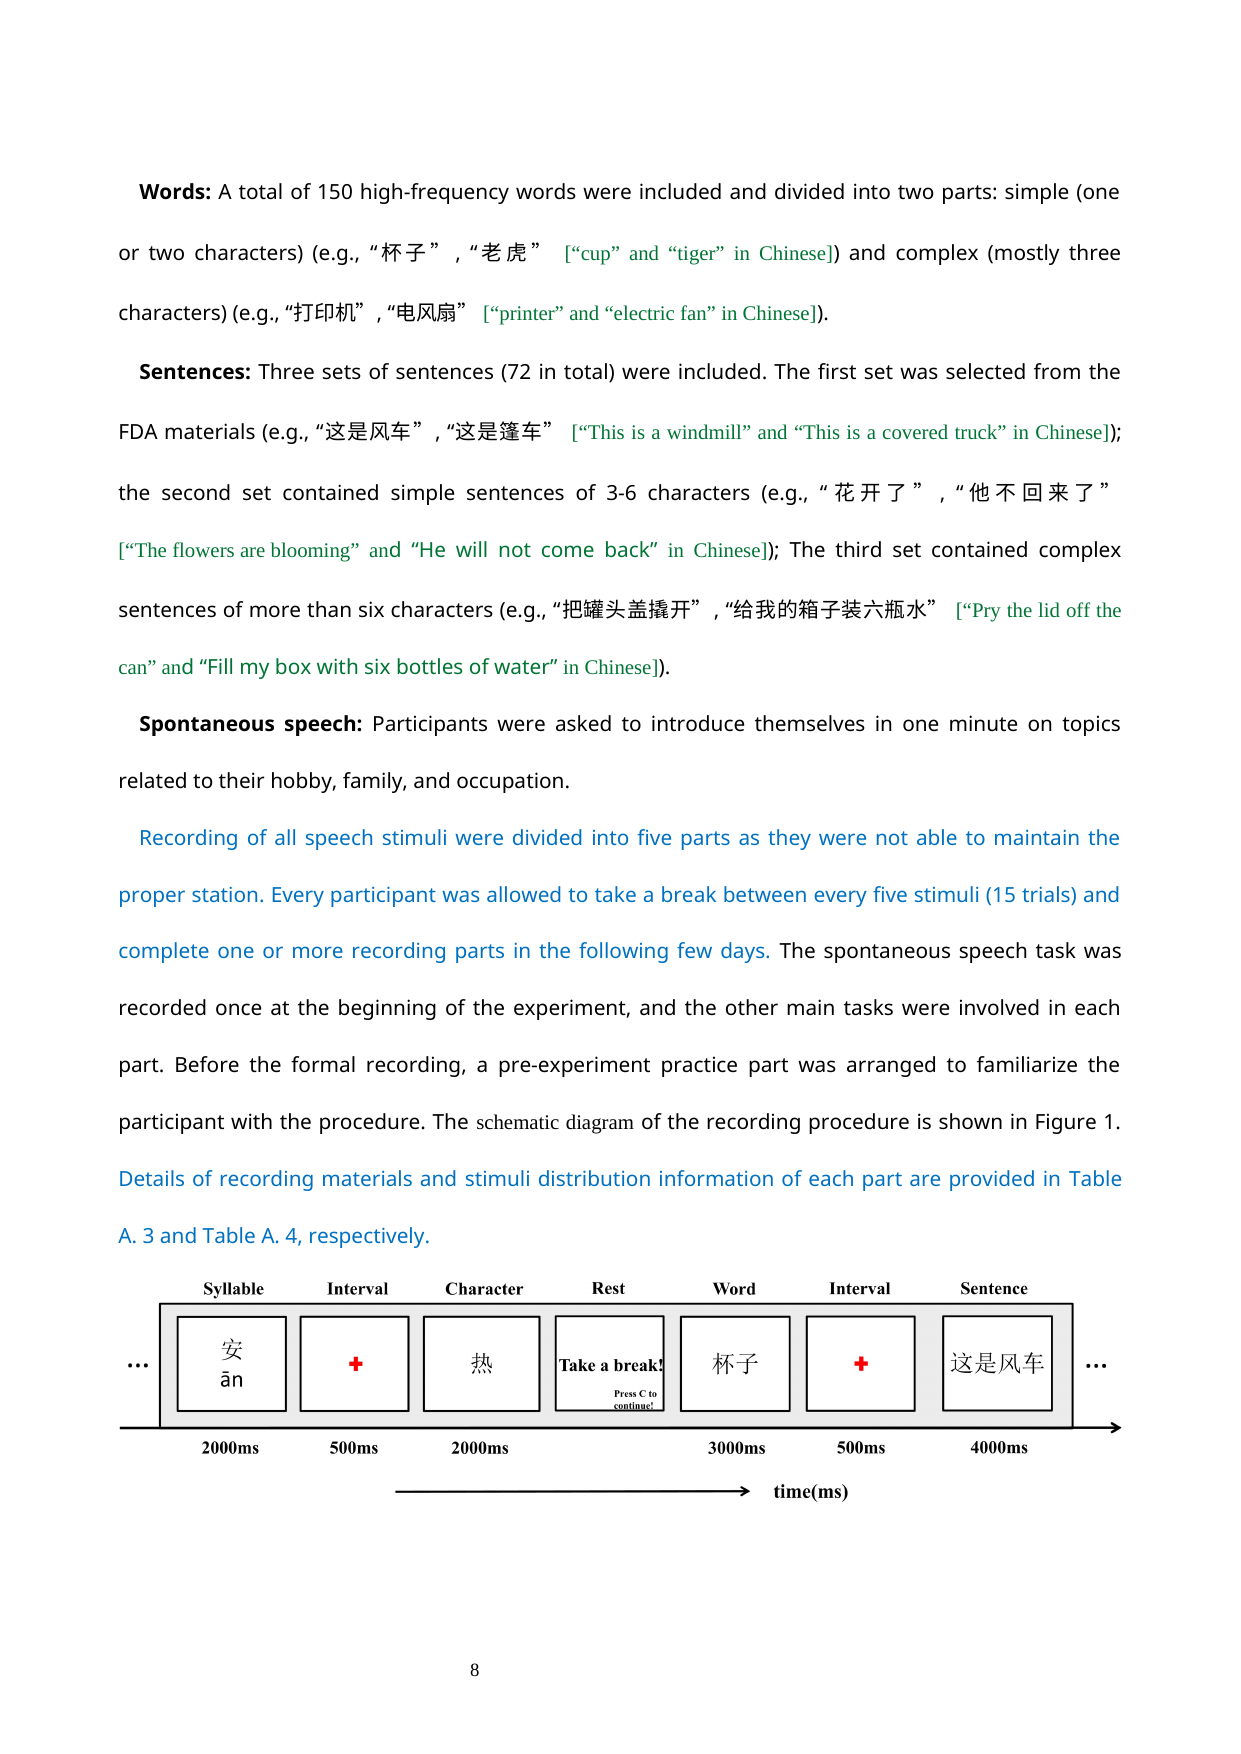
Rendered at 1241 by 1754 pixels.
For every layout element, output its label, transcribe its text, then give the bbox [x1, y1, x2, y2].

text Recording of all speech stimuli were divided into five parts as they were not able to maintain the proper station. Every participant was allowed to take a break between every five stimuli (15 trials) and complete one or more recording parts in the following few days. The spontaneous speech task was recorded once at the beginning of the experiment, and the other main tasks were involved in each part. Before the formal recording, a pre-experiment practice part was arranged to familiarize the participant with the procedure. The schematic diagram of the recording procedure is shown in Figure 1. Details of recording materials and stimuli distribution information of each part are provided in Table A. 3 and Table A. 4, respectively. [118, 823, 1122, 1249]
text Sentences: Three sets of sentences (72 in total) were included. The first set was selected from the FDA materials (e.g., “这是风车”, “这是篷车” [“This is a windmill” and “This is a covered truck” in Chinese]); the second set contained simple sentences of 3-6 characters (e.g., “花开了”, “他不回来了” [“The flowers are blooming” and “He will not come back” in Chinese]); The third set contained complex sentences of more than six characters (e.g., “把罐头盖撬开”, “给我的箱子装六瓶水” [“Pry the lid off the can” and “Fill my box with six bottles of water” in Chinese]). [118, 357, 1122, 681]
text Words: A total of 150 high-frequency words were included and divided into two parts: simple (one or two characters) (e.g., “杯子”, “老虎” [“cup” and “tiger” in Chinese]) and complex (mostly three characters) (e.g., “打印机”, “电风扇” [“printer” and “electric fan” in Chinese]). [118, 177, 1122, 327]
picture [118, 1277, 1122, 1504]
text Spontaneous speech: Participants were asked to introduce themselves in one minute on topics related to their hobby, family, and occupation. [118, 709, 1122, 794]
